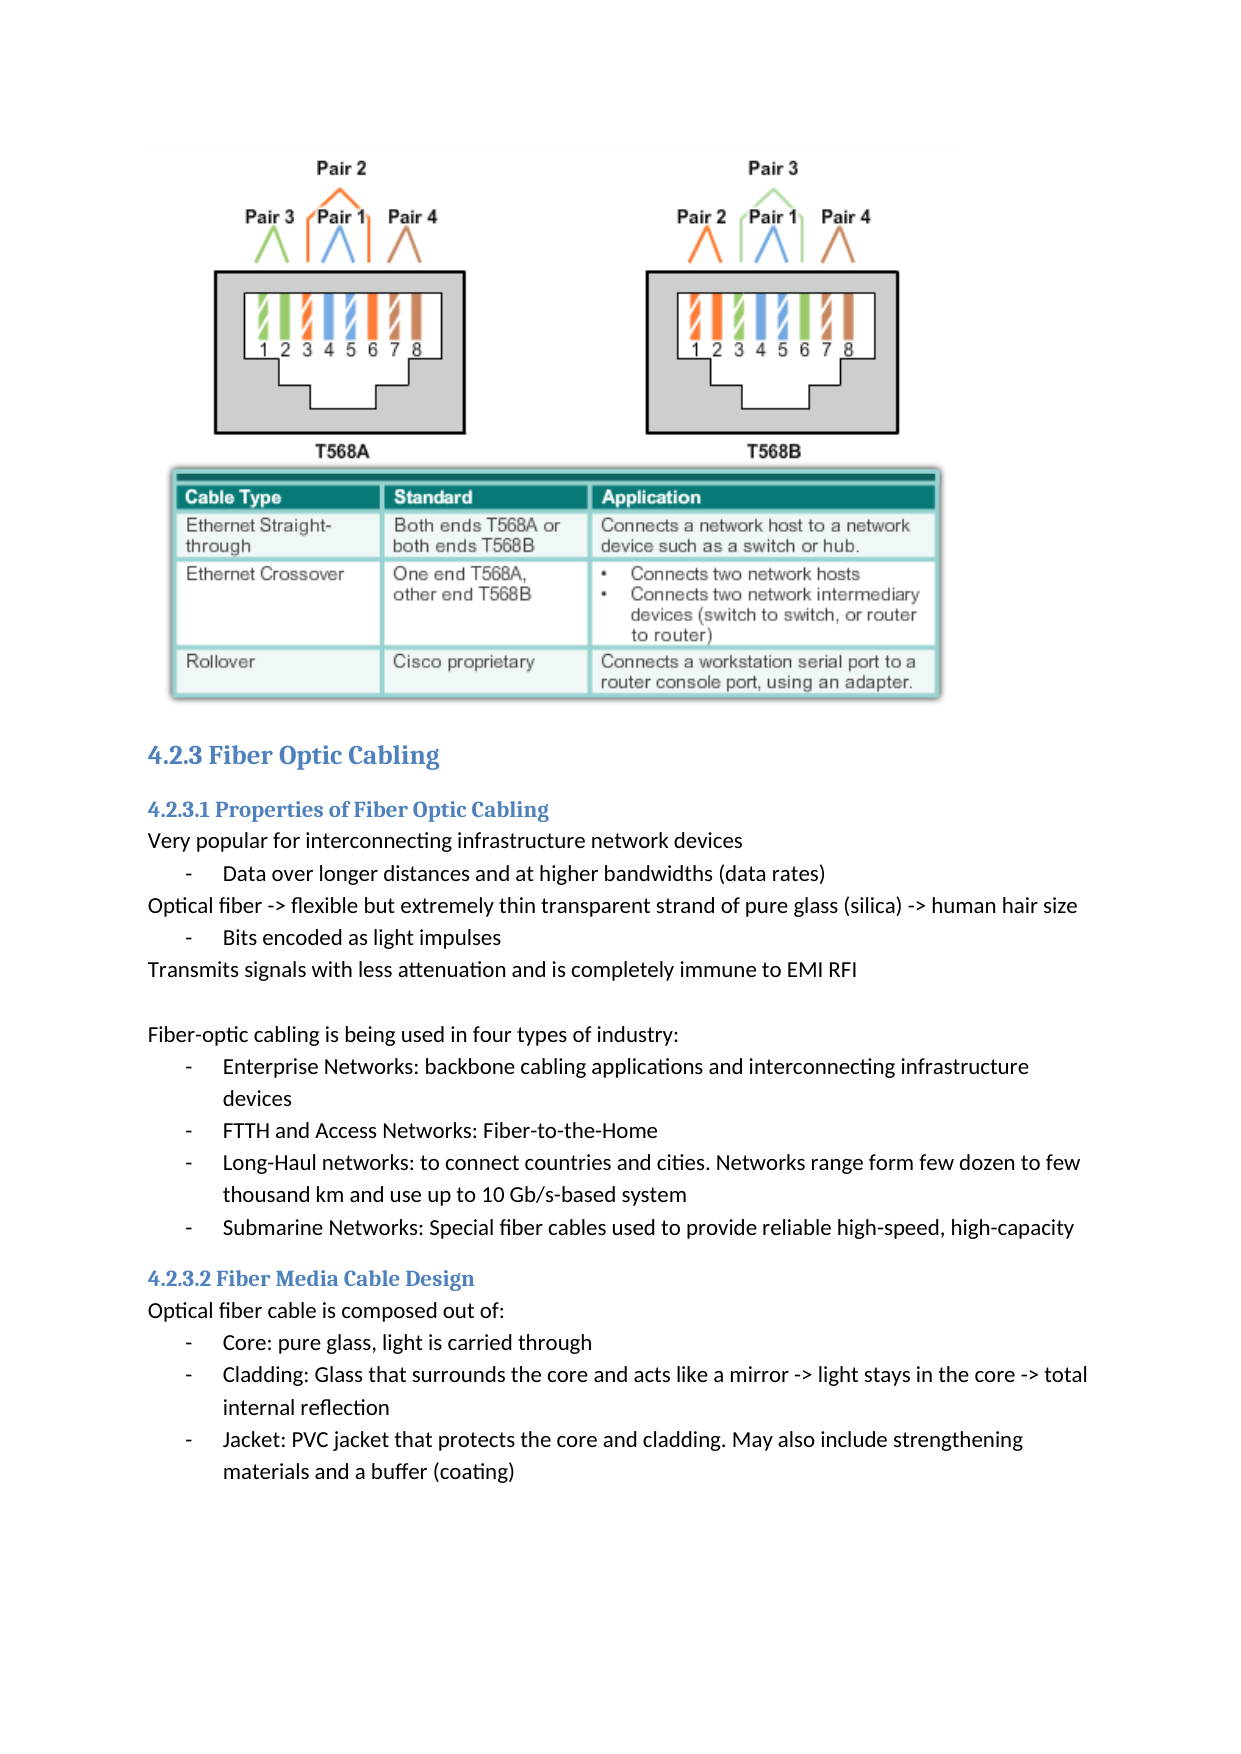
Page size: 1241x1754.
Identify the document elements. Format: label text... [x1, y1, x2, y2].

list Submarine Networks: Special fiber cables used to provide reliable high-speed, high-capacity [185, 1213, 1093, 1241]
subtitle 4.2.3 Fiber Optic Cabling [148, 740, 1093, 771]
list Enterprise Networks: backbone cabling applications and interconnecting infrastructure devices [185, 1052, 1093, 1112]
text Optical fiber cable is composed out of: [148, 1296, 1093, 1324]
list Cladding: Glass that surrounds the core and acts like a mirror -> light stays in the core -> total internal reflection [185, 1360, 1093, 1421]
list Data over longer distances and at higher bandwidths (data rates) [185, 859, 1093, 887]
list FTTH and Access Networks: Fiber-to-the-Home [185, 1116, 1093, 1144]
list Core: pure glass, light is carried through [185, 1328, 1093, 1356]
text Fiber-optic cabling is being used in four types of industry: [148, 1020, 1093, 1048]
picture [147, 147, 962, 715]
list Jacket: PVC jacket that protects the core and cladding. May also include strengthening materials and a buffer (coating) [185, 1425, 1093, 1485]
text Very popular for interconnecting infrastructure network devices [148, 827, 1093, 854]
subtitle 4.2.3.1 Properties of Fiber Optic Cabling [148, 796, 1093, 823]
subtitle 4.2.3.2 Fiber Media Cable Design [148, 1266, 1093, 1292]
list Bits encoded as light impulses [185, 923, 1093, 951]
text Optical fiber -> flexible but extremely thin transparent strand of pure glass (silica) -> human hair size [148, 891, 1093, 919]
text Transmits signals with less attenuation and is completely immune to EMI RFI [148, 955, 1093, 983]
list Long-Haul networks: to connect countries and cities. Networks range form few dozen to few thousand km and use up to 10 Gb/s-based system [185, 1148, 1093, 1209]
